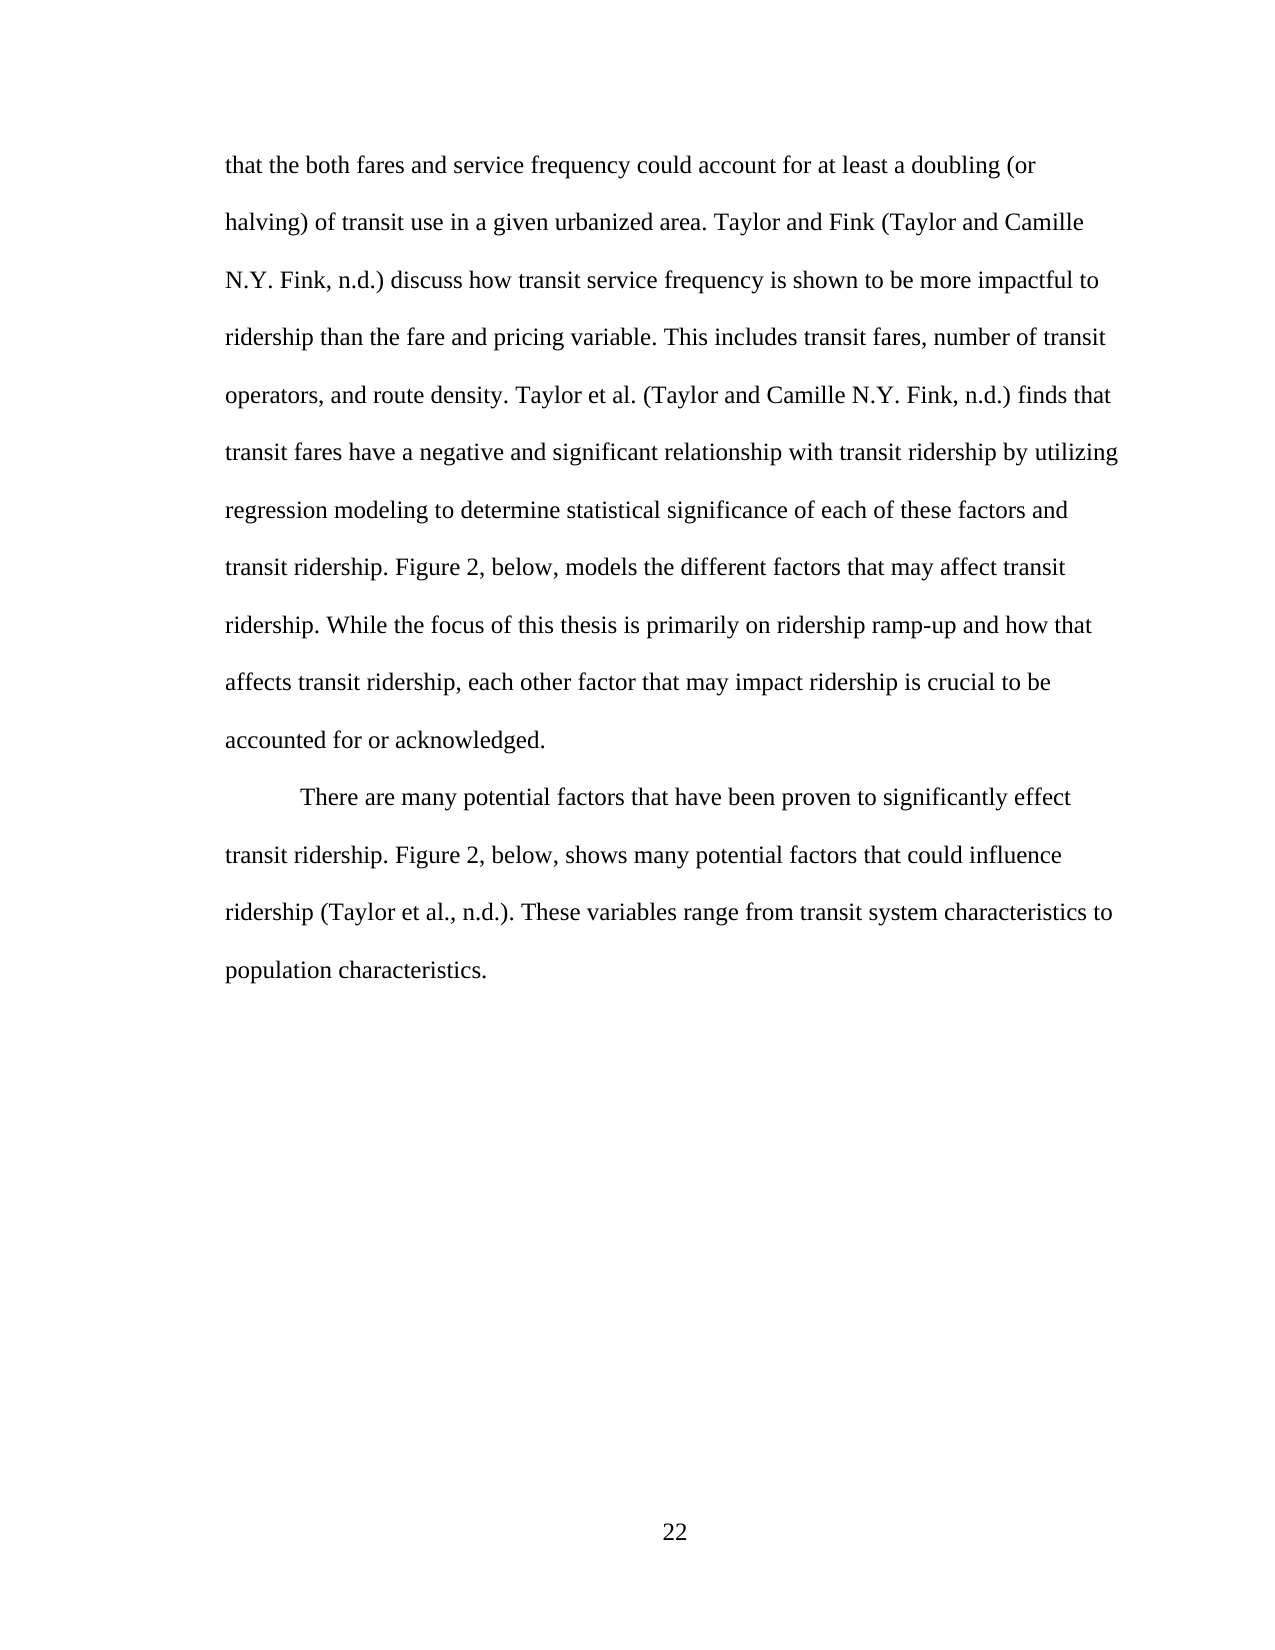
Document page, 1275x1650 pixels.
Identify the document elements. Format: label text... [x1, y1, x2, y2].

text There are many potential factors that have been proven to significantly effect transit ridership. Figure 2, below, shows many potential factors that could influence ridership (Taylor et al., n.d.). These variables range from transit system characteristics to population characteristics. [225, 782, 1125, 984]
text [225, 150, 1125, 754]
